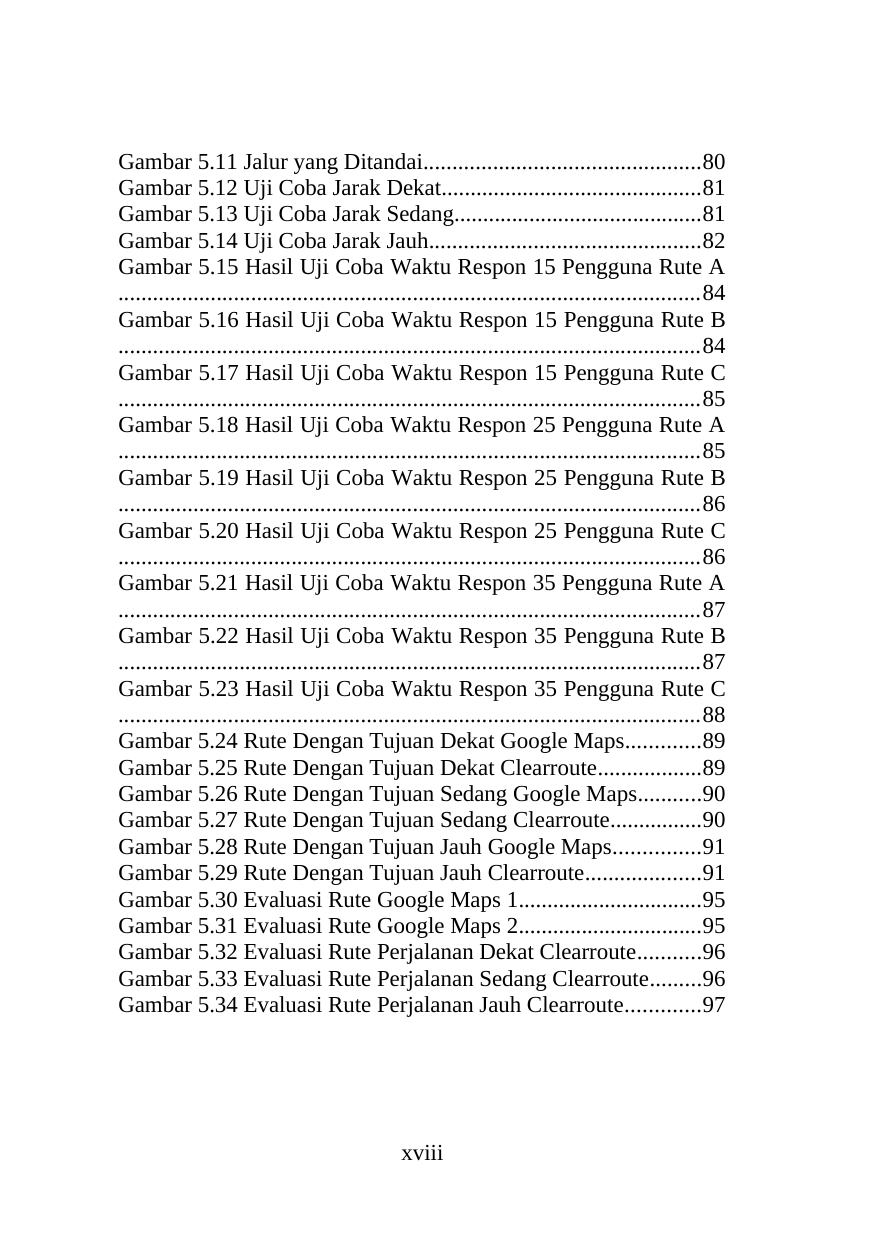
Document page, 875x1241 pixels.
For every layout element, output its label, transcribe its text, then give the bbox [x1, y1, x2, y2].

text Gambar 5.31 Evaluasi Rute Google Maps 2 95 [118, 912, 726, 938]
text Gambar 5.16 Hasil Uji Coba Waktu Respon 15 Pengguna Rute B 84 [118, 306, 726, 358]
text Gambar 5.18 Hasil Uji Coba Waktu Respon 25 Pengguna Rute A 85 [118, 411, 726, 464]
text Gambar 5.20 Hasil Uji Coba Waktu Respon 25 Pengguna Rute C 86 [118, 517, 726, 569]
text Gambar 5.11 Jalur yang Ditandai 80 [118, 148, 726, 174]
text Gambar 5.22 Hasil Uji Coba Waktu Respon 35 Pengguna Rute B 87 [118, 622, 726, 675]
text Gambar 5.19 Hasil Uji Coba Waktu Respon 25 Pengguna Rute B 86 [118, 464, 726, 517]
text Gambar 5.15 Hasil Uji Coba Waktu Respon 15 Pengguna Rute A 84 [118, 253, 726, 306]
text Gambar 5.13 Uji Coba Jarak Sedang 81 [118, 200, 726, 227]
text Gambar 5.28 Rute Dengan Tujuan Jauh Google Maps 91 [118, 833, 726, 859]
text Gambar 5.29 Rute Dengan Tujuan Jauh Clearroute 91 [118, 859, 726, 886]
text Gambar 5.34 Evaluasi Rute Perjalanan Jauh Clearroute 97 [118, 991, 726, 1017]
text Gambar 5.24 Rute Dengan Tujuan Dekat Google Maps 89 [118, 727, 726, 754]
text Gambar 5.21 Hasil Uji Coba Waktu Respon 35 Pengguna Rute A 87 [118, 569, 726, 622]
text Gambar 5.17 Hasil Uji Coba Waktu Respon 15 Pengguna Rute C 85 [118, 358, 726, 411]
text Gambar 5.33 Evaluasi Rute Perjalanan Sedang Clearroute 96 [118, 965, 726, 991]
text Gambar 5.23 Hasil Uji Coba Waktu Respon 35 Pengguna Rute C 88 [118, 675, 726, 727]
text Gambar 5.12 Uji Coba Jarak Dekat 81 [118, 174, 726, 200]
text Gambar 5.26 Rute Dengan Tujuan Sedang Google Maps 90 [118, 780, 726, 807]
text Gambar 5.14 Uji Coba Jarak Jauh 82 [118, 227, 726, 253]
text Gambar 5.27 Rute Dengan Tujuan Sedang Clearroute 90 [118, 807, 726, 833]
text Gambar 5.25 Rute Dengan Tujuan Dekat Clearroute 89 [118, 754, 726, 780]
text Gambar 5.32 Evaluasi Rute Perjalanan Dekat Clearroute 96 [118, 938, 726, 965]
text Gambar 5.30 Evaluasi Rute Google Maps 1 95 [118, 886, 726, 912]
